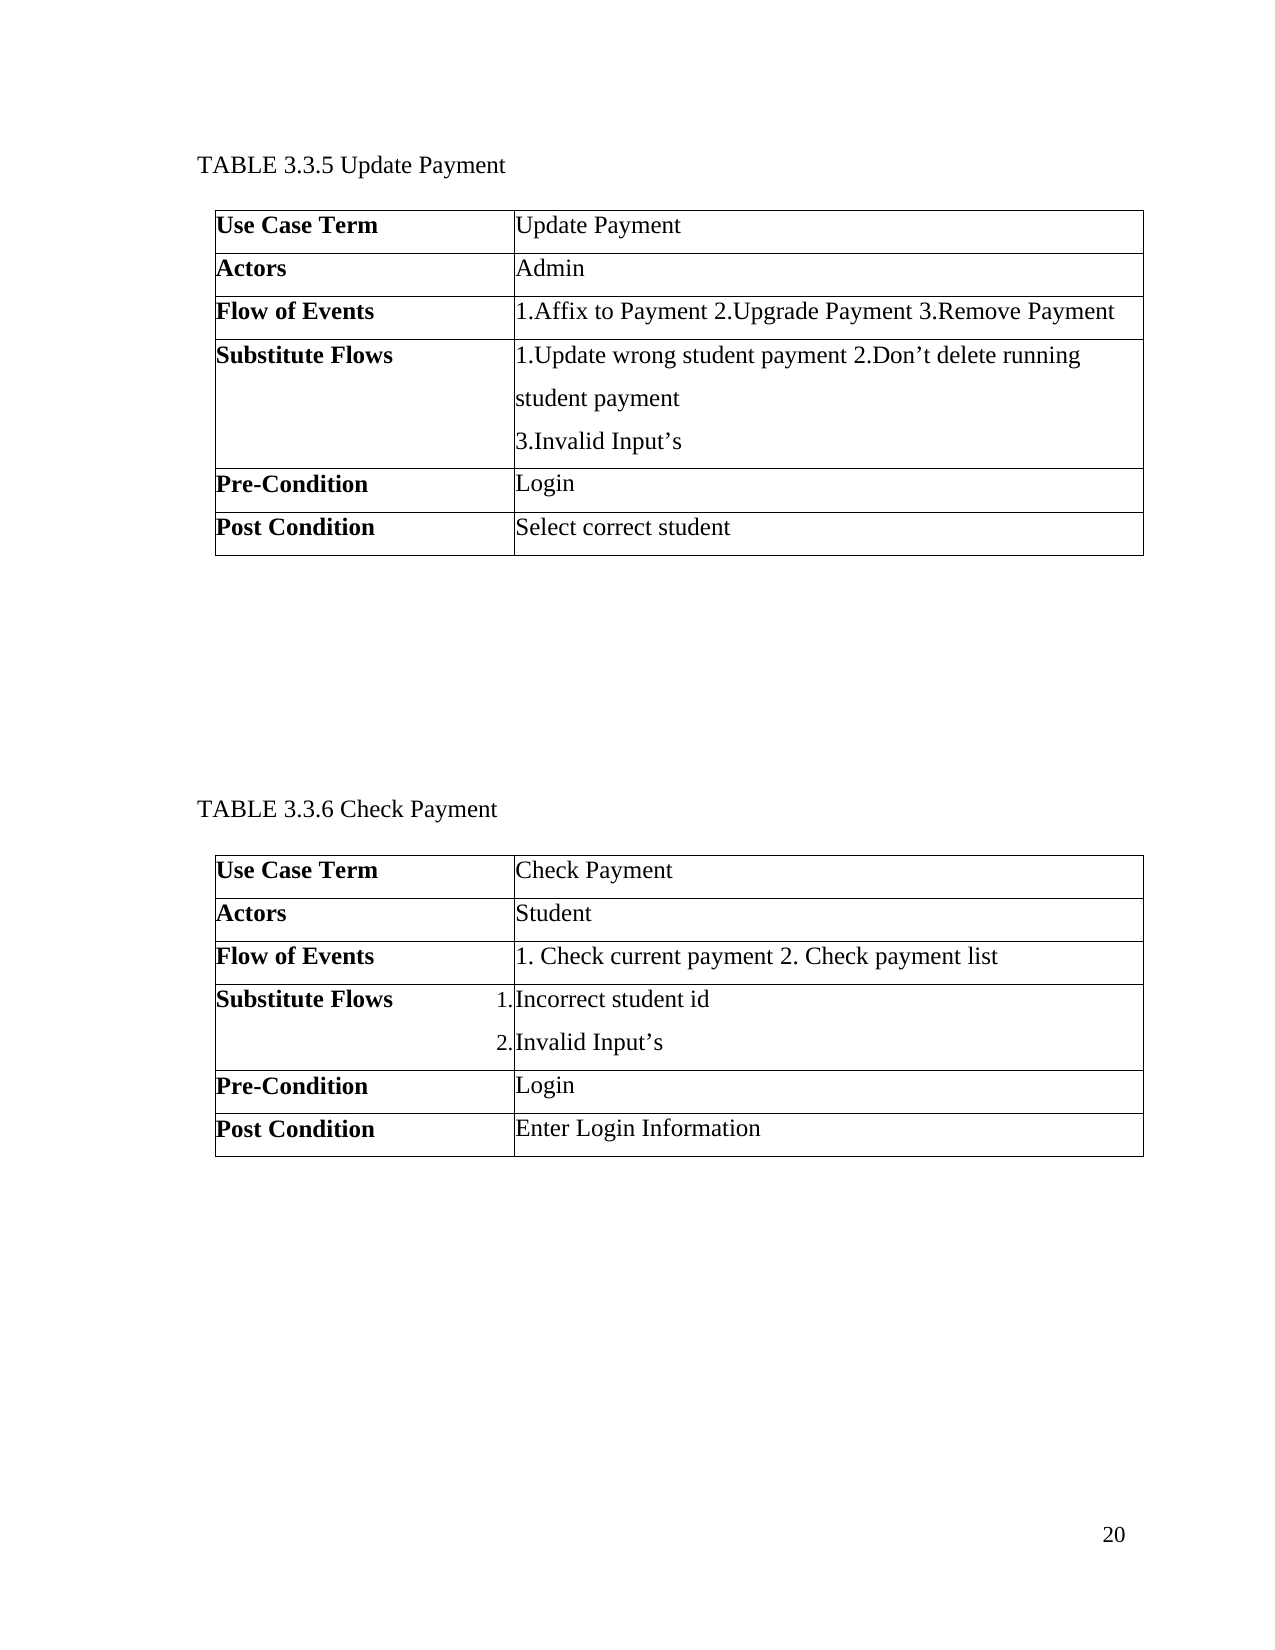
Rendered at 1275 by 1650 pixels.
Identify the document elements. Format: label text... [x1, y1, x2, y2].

table_cell 1.Update wrong student payment 2.Don’t delete running student payment 3.Invalid Input’s [515, 340, 1143, 468]
table_cell 1. Check current payment 2. Check payment list [515, 942, 1143, 984]
table_cell Login [515, 1071, 1143, 1113]
table_cell Flow of Events [216, 297, 514, 339]
table_header Use Case Term [216, 856, 514, 898]
table_cell Post Condition [216, 1114, 514, 1156]
table_cell Flow of Events [216, 942, 514, 984]
table_header Check Payment [515, 856, 1143, 898]
table_cell Select correct student [515, 513, 1143, 554]
table_cell Substitute Flows [216, 985, 514, 1070]
table_cell 1.Affix to Payment 2.Upgrade Payment 3.Remove Payment [515, 297, 1143, 339]
text TABLE 3.3.6 Check Payment [197, 794, 1116, 823]
table_cell Pre-Condition [216, 469, 514, 512]
table_cell Student [515, 899, 1143, 941]
table_cell Login [515, 469, 1143, 512]
table_cell Incorrect student id Invalid Input’s [515, 985, 1143, 1070]
table_cell Post Condition [216, 513, 514, 554]
table_cell Pre-Condition [216, 1071, 514, 1113]
table_cell Admin [515, 254, 1143, 296]
text TABLE 3.3.5 Update Payment [197, 150, 1116, 178]
table_cell Substitute Flows [216, 340, 514, 468]
table_header Update Payment [515, 211, 1143, 253]
table_cell Actors [216, 899, 514, 941]
table_cell Enter Login Information [515, 1114, 1143, 1156]
table_header Use Case Term [216, 211, 514, 253]
table_cell Actors [216, 254, 514, 296]
